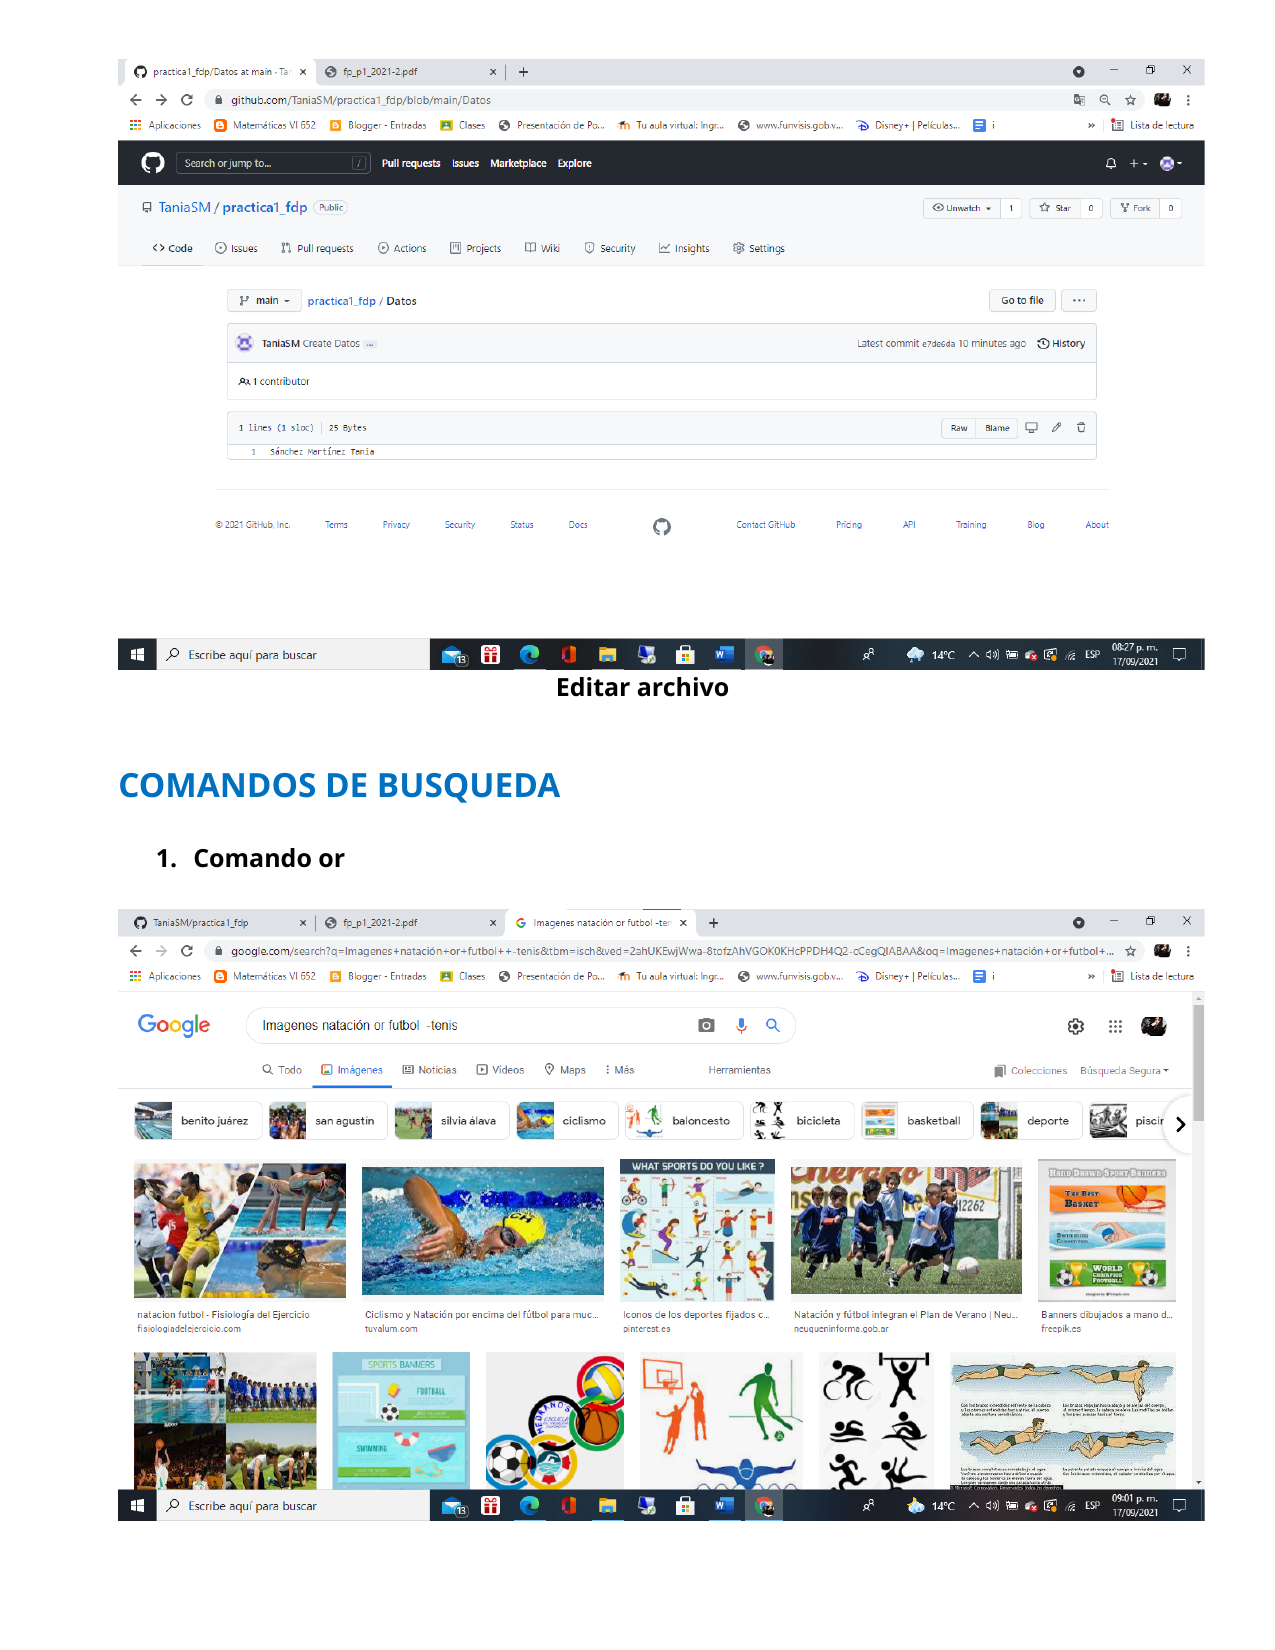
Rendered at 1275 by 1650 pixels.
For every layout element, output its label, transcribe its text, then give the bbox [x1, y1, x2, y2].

list Comando or [156, 841, 1167, 875]
text COMANDOS DE BUSQUEDA [118, 762, 1167, 807]
text Editar archivo [118, 670, 1167, 704]
picture [118, 59, 1205, 670]
picture [118, 909, 1205, 1521]
